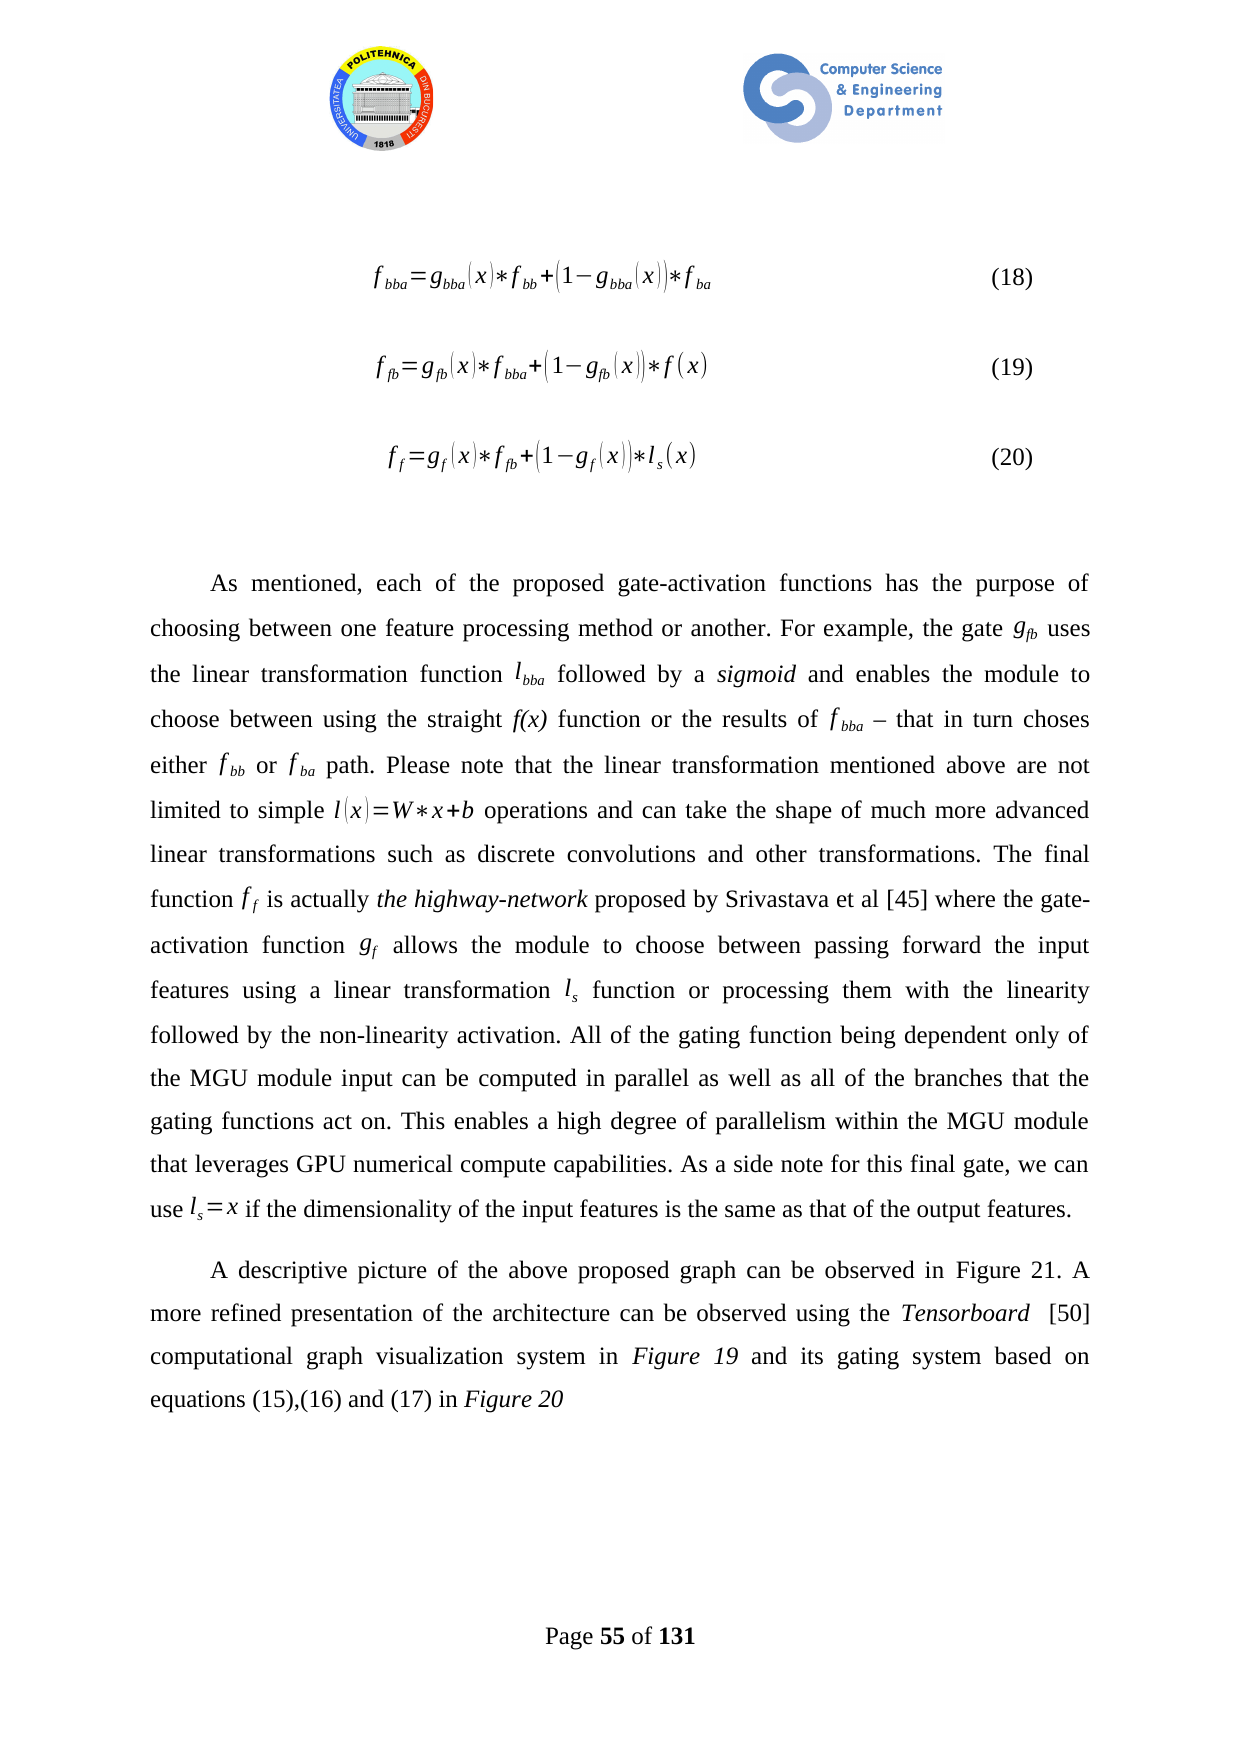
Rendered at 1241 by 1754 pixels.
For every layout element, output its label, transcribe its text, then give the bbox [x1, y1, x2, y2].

table_header [150, 239, 934, 329]
text A descriptive picture of the above proposed graph can be observed in Figure 21. A more refined presentation of the architecture can be observed using the Tensorboard [50] computational graph visualization system in Figure 19 and its gating system based on equations (15),(16) and (17) in Figure 20 [150, 1255, 1090, 1413]
table_cell [150, 419, 934, 509]
picture [329, 46, 434, 151]
text As mentioned, each of the proposed gate-activation functions has the purpose of choosing between one feature processing method or another. For example, the gate uses the linear transformation function followed by a sigmoid and enables the module to choose between using the straight f(x) function or the results of – that in turn choses either or path. Please note that the linear transformation mentioned above are not limited to simple operations and can take the shape of much more advanced linear transformations such as discrete convolutions and other transformations. The final function is actually the highway-network proposed by Srivastava et al [45] where the gate-activation function allows the module to choose between passing forward the input features using a linear transformation function or processing them with the linearity followed by the non-linearity activation. All of the gating function being dependent only of the MGU module input can be computed in parallel as well as all of the branches that the gating functions act on. This enables a high degree of parallelism within the MGU module that leverages GPU numerical compute capabilities. As a side note for this final gate, we can use if the dimensionality of the input features is the same as that of the output features. [150, 568, 1090, 1224]
table_cell (20) [934, 419, 1090, 509]
picture [742, 53, 946, 144]
table_header (18) [934, 239, 1090, 329]
table_cell (19) [934, 329, 1090, 419]
table_cell [150, 329, 934, 419]
